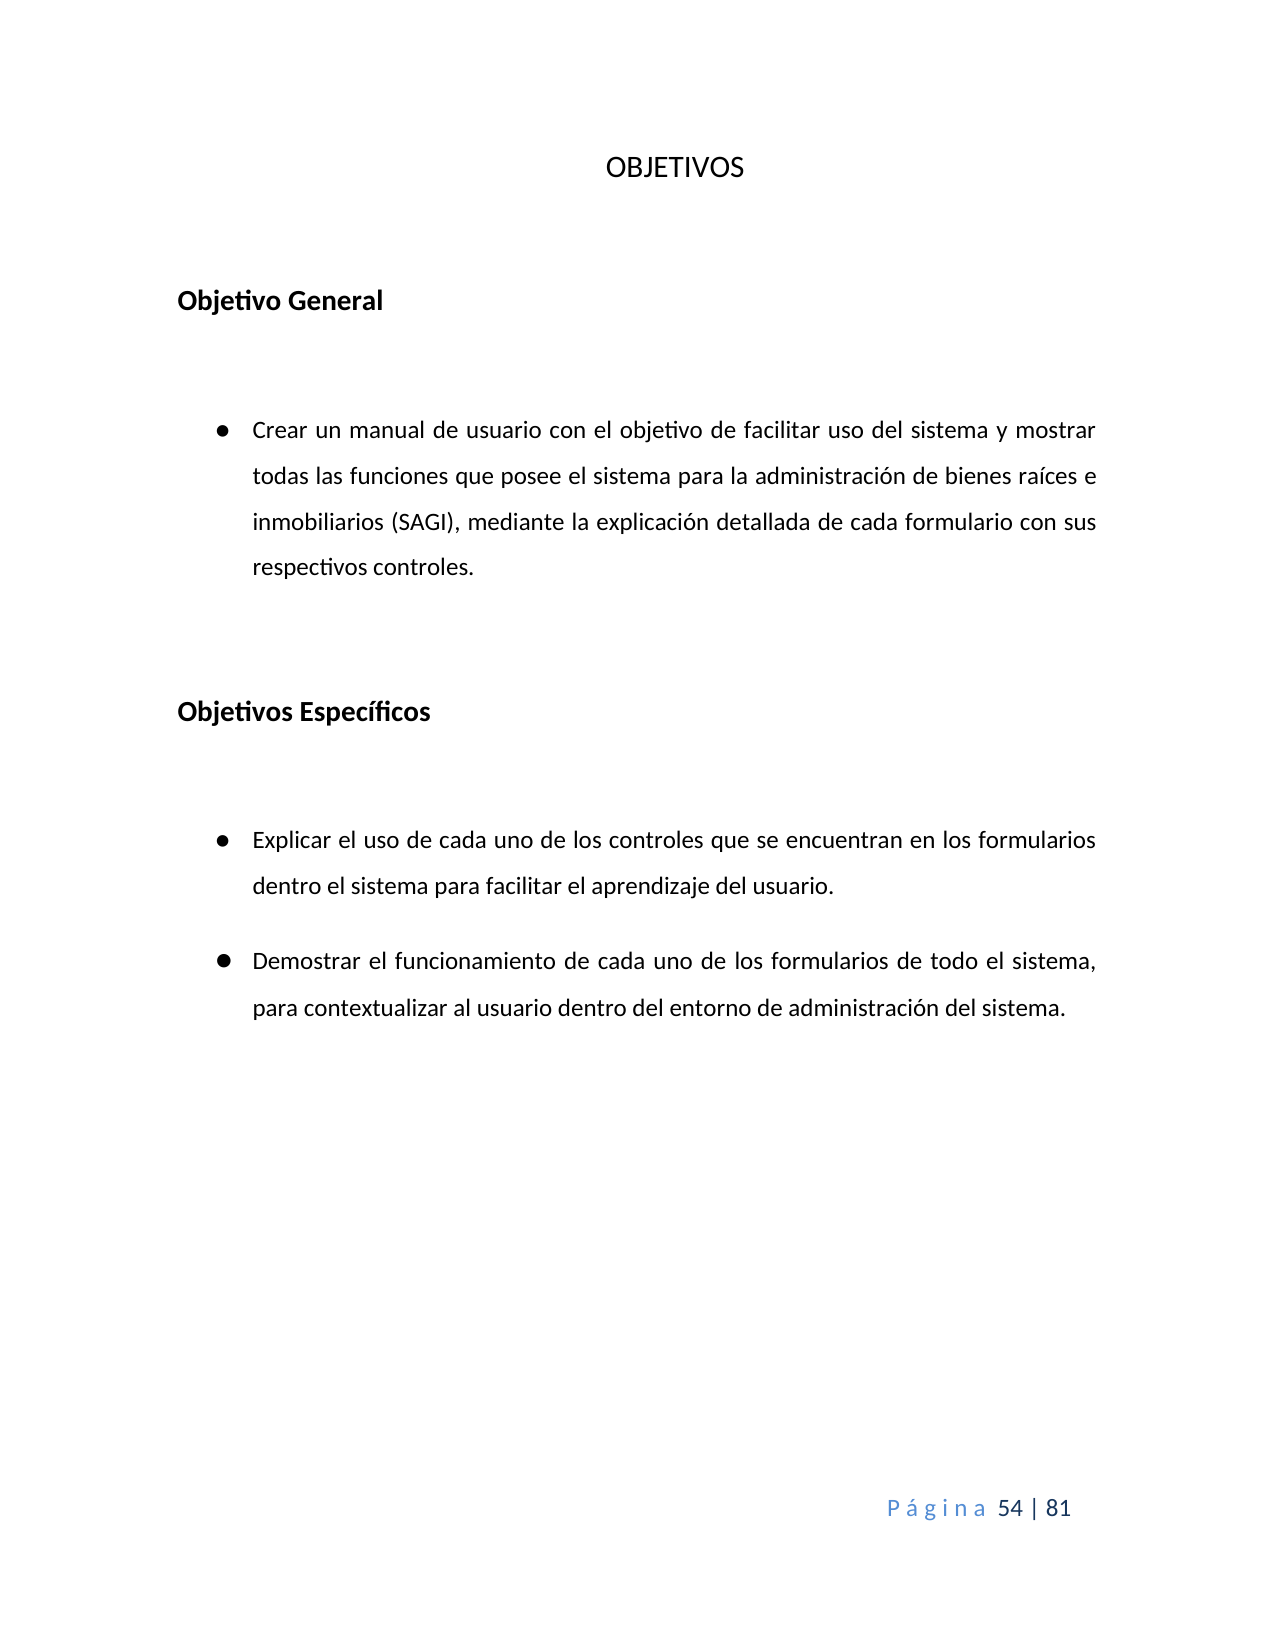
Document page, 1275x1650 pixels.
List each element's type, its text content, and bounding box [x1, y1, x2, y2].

text Objetivos Específicos [177, 693, 1098, 728]
list Explicar el uso de cada uno de los controles que se encuentran en los formularios dentro el sistema para facilitar el aprendizaje del usuario. [215, 825, 1098, 901]
text Objetivo General [177, 282, 1098, 318]
list Crear un manual de usuario con el objetivo de facilitar uso del sistema y mostrar todas las funciones que posee el sistema para la administración de bienes raíces e inmobiliarios (SAGI), mediante la explicación detallada de cada formulario con sus respectivos controles. [215, 414, 1098, 582]
text OBJETIVOS [177, 148, 1098, 186]
list Demostrar el funcionamiento de cada uno de los formularios de todo el sistema, para contextualizar al usuario dentro del entorno de administración del sistema. [215, 941, 1098, 1022]
